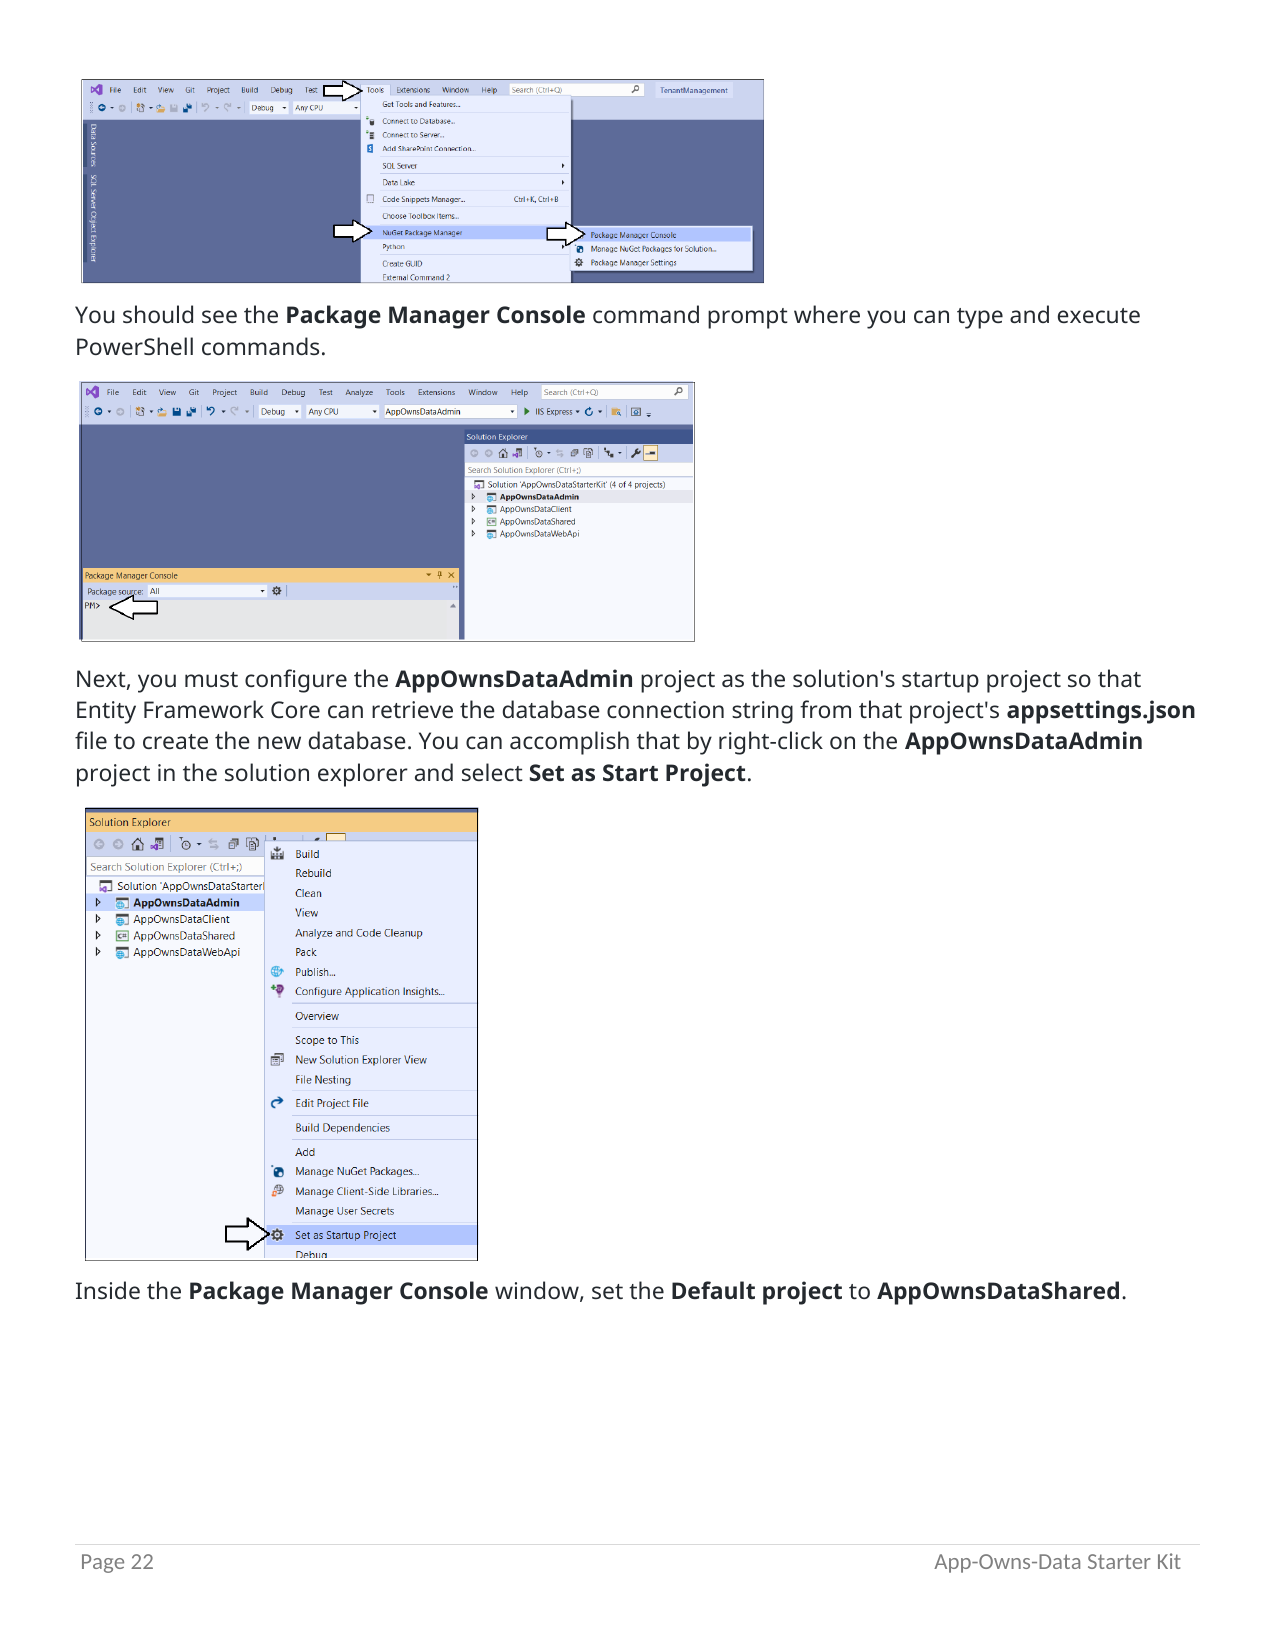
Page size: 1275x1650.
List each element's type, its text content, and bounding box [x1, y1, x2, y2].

text You should see the Package Manager Console command prompt where you can type and execute PowerShell commands. [75, 299, 1200, 362]
picture [75, 75, 767, 287]
text Inside the Package Manager Console window, set the Default project to AppOwnsDataShared. [75, 1275, 1200, 1306]
picture [75, 374, 703, 651]
text Next, you must configure the AppOwnsDataAdmin project as the solution's startup project so that Entity Framework Core can retrieve the database connection string from that project's appsettings.json file to create the new database. You can accomplish that by right-click on the AppOwnsDataAdmin project in the solution explorer and select Set as Start Project. [75, 663, 1200, 788]
picture [75, 800, 479, 1263]
